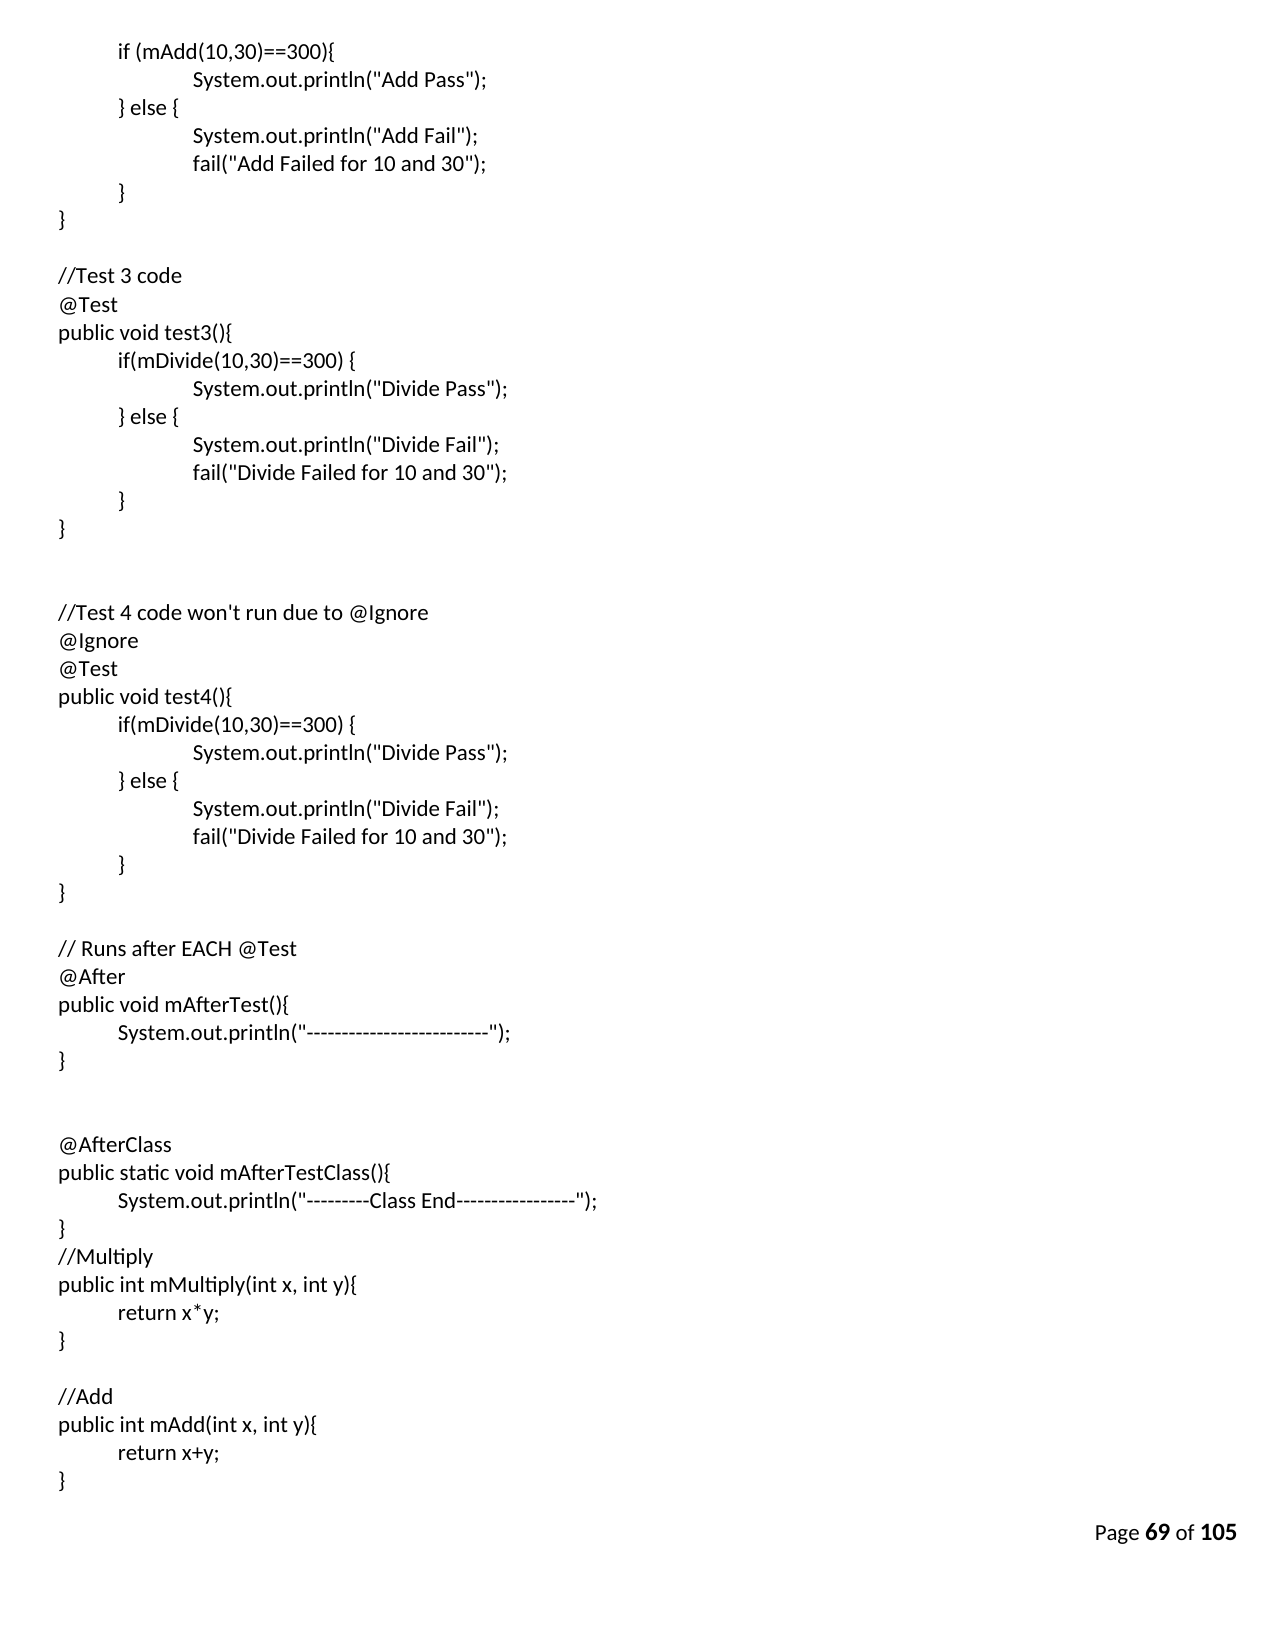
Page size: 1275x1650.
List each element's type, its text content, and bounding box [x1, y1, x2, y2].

text public void test3(){ [37, 318, 1237, 346]
text //Add [37, 1382, 1237, 1411]
text //Test 3 code [37, 262, 1237, 290]
text System.out.println("Divide Pass"); [37, 374, 1237, 402]
text if(mDivide(10,30)==300) { [37, 710, 1237, 738]
text System.out.println("Add Pass"); [37, 66, 1237, 93]
text } [37, 1467, 1237, 1494]
text fail("Divide Failed for 10 and 30"); [37, 458, 1237, 486]
text } [37, 1214, 1237, 1242]
text @Test [37, 290, 1237, 318]
text return x+y; [37, 1438, 1237, 1467]
text System.out.println("Divide Pass"); [37, 738, 1237, 766]
text // Runs after EACH @Test [37, 934, 1237, 962]
text System.out.println("Add Fail"); [37, 122, 1237, 149]
text } else { [37, 766, 1237, 794]
text public int mAdd(int x, int y){ [37, 1411, 1237, 1438]
text public void mAfterTest(){ [37, 990, 1237, 1018]
text System.out.println("--------------------------"); [37, 1018, 1237, 1046]
text System.out.println("---------Class End-----------------"); [37, 1186, 1237, 1214]
text @After [37, 962, 1237, 990]
text public static void mAfterTestClass(){ [37, 1158, 1237, 1186]
text if (mAdd(10,30)==300){ [37, 37, 1237, 66]
text fail("Divide Failed for 10 and 30"); [37, 822, 1237, 850]
text fail("Add Failed for 10 and 30"); [37, 149, 1237, 178]
text @AfterClass [37, 1130, 1237, 1158]
text } [37, 850, 1237, 878]
text } [37, 1046, 1237, 1074]
text if(mDivide(10,30)==300) { [37, 346, 1237, 374]
text } else { [37, 402, 1237, 430]
text } [37, 486, 1237, 514]
text return x*y; [37, 1298, 1237, 1326]
text } [37, 514, 1237, 542]
text System.out.println("Divide Fail"); [37, 794, 1237, 822]
text @Test [37, 654, 1237, 682]
text public void test4(){ [37, 682, 1237, 710]
text } [37, 878, 1237, 906]
text } [37, 1326, 1237, 1354]
text public int mMultiply(int x, int y){ [37, 1270, 1237, 1298]
text //Test 4 code won't run due to @Ignore [37, 598, 1237, 626]
text } [37, 178, 1237, 206]
text System.out.println("Divide Fail"); [37, 430, 1237, 458]
text } [37, 206, 1237, 234]
text //Multiply [37, 1242, 1237, 1270]
text @Ignore [37, 626, 1237, 654]
text } else { [37, 93, 1237, 122]
